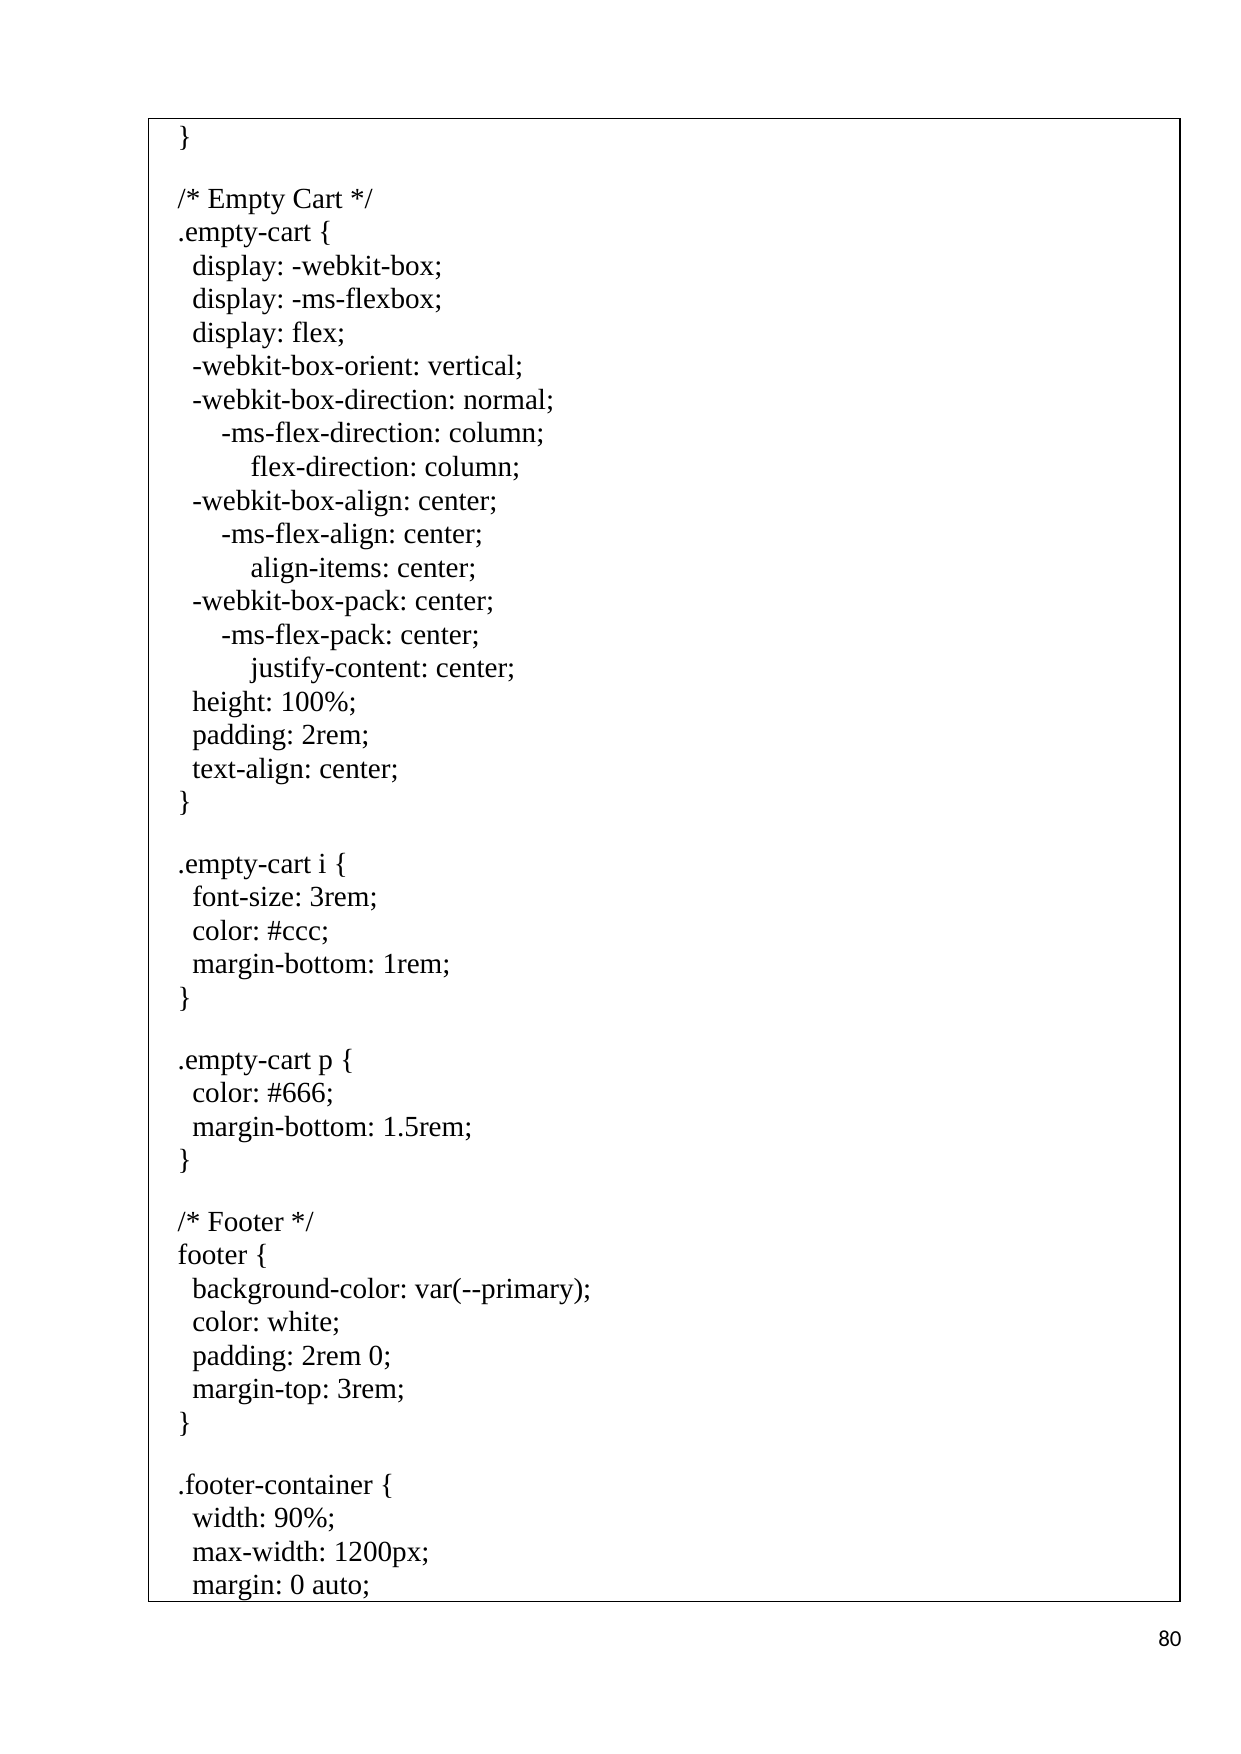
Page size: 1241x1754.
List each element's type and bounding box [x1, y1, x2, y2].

table_header [149, 119, 1179, 1601]
